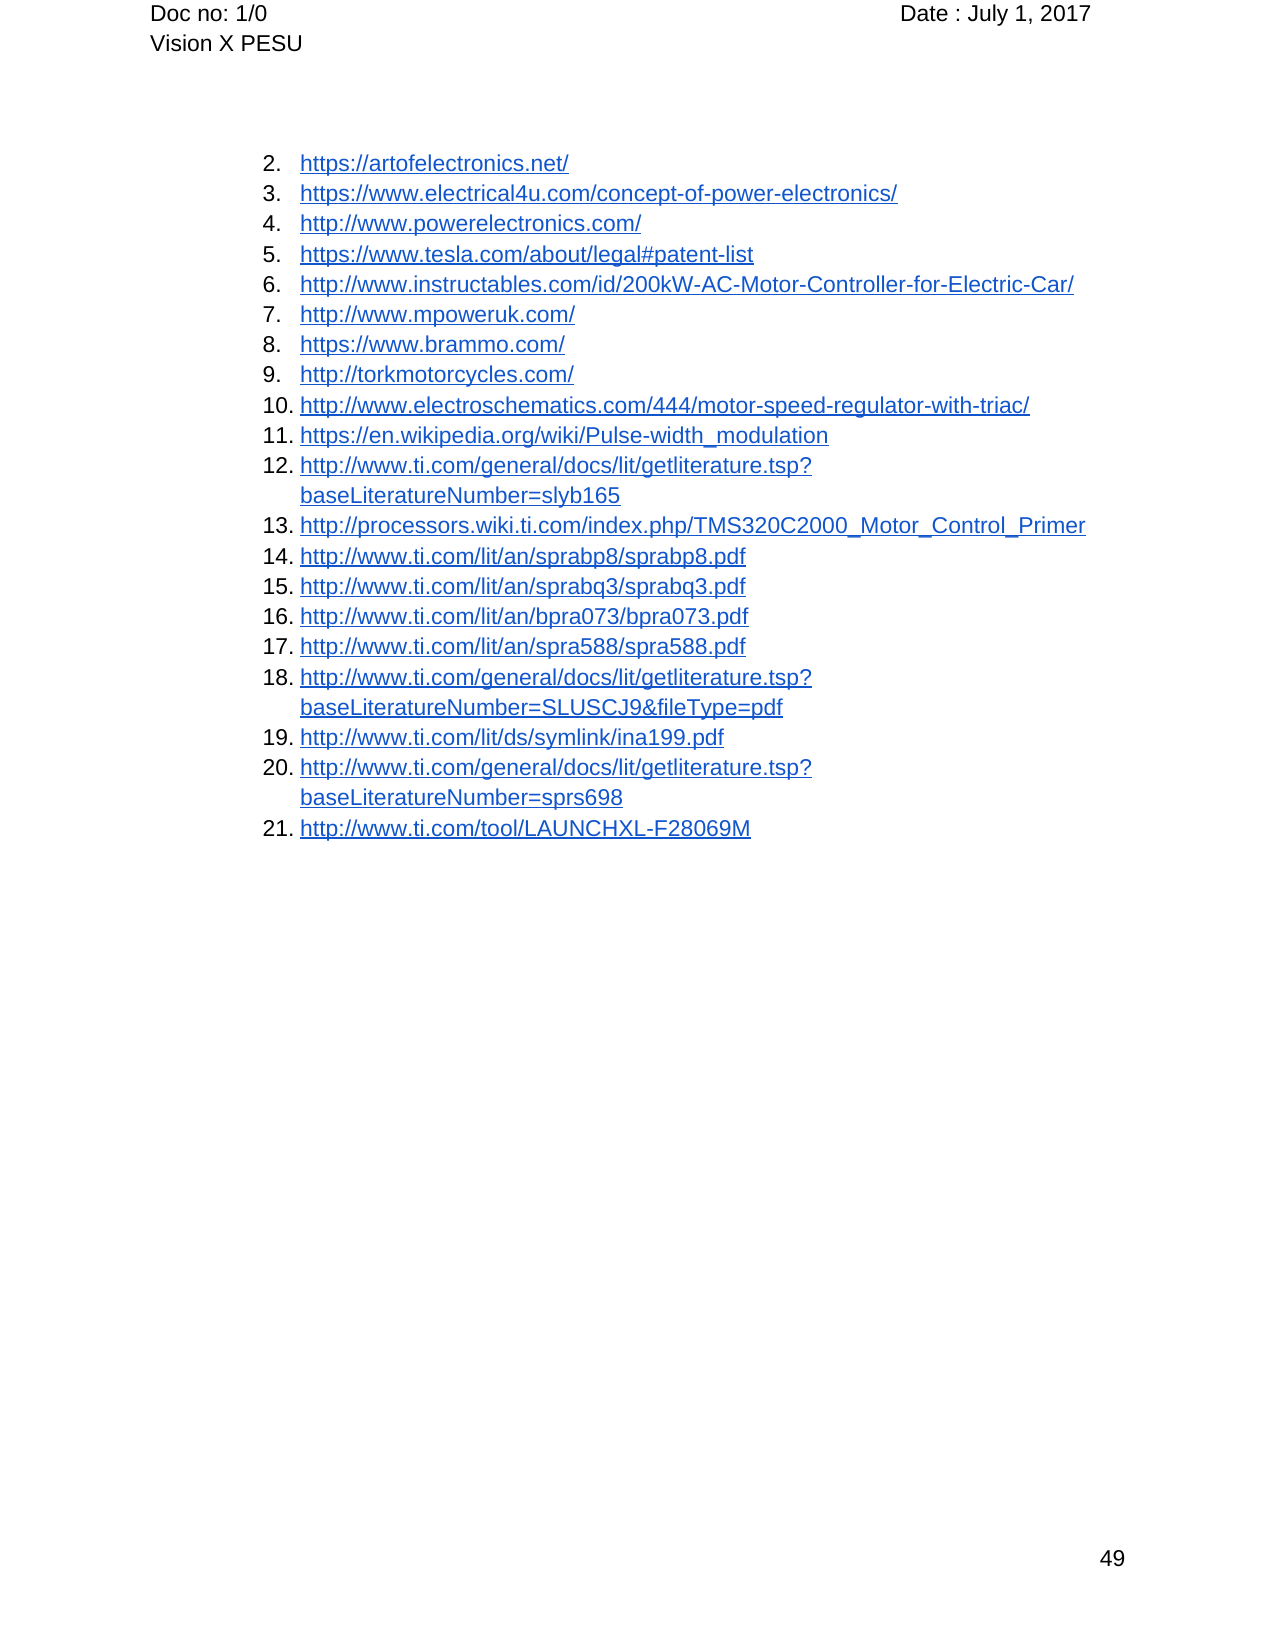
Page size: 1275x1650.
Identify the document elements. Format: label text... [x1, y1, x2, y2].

list https://www.brammo.com/ [262, 331, 1125, 358]
list http://torkmotorcycles.com/ [262, 361, 1125, 388]
list http://www.ti.com/general/docs/lit/getliterature.tsp?baseLiteratureNumber=slyb165 [262, 452, 1125, 509]
list http://www.instructables.com/id/200kW-AC-Motor-Controller-for-Electric-Car/ [262, 271, 1125, 297]
list http://www.electroschematics.com/444/motor-speed-regulator-with-triac/ [262, 392, 1125, 418]
list http://www.ti.com/general/docs/lit/getliterature.tsp?baseLiteratureNumber=SLUSCJ9&fileType=pdf [262, 663, 1125, 720]
list http://www.ti.com/tool/LAUNCHXL-F28069M [262, 814, 1125, 841]
list https://en.wikipedia.org/wiki/Pulse-width_modulation [262, 422, 1125, 448]
list https://www.electrical4u.com/concept-of-power-electronics/ [262, 180, 1125, 207]
list http://processors.wiki.ti.com/index.php/TMS320C2000_Motor_Control_Primer [262, 512, 1125, 539]
list https://www.tesla.com/about/legal#patent-list [262, 241, 1125, 267]
list http://www.ti.com/lit/ds/symlink/ina199.pdf [262, 724, 1125, 750]
list http://www.ti.com/lit/an/sprabp8/sprabp8.pdf [262, 543, 1125, 569]
list http://www.ti.com/general/docs/lit/getliterature.tsp?baseLiteratureNumber=sprs698 [262, 754, 1125, 811]
list http://www.ti.com/lit/an/bpra073/bpra073.pdf [262, 603, 1125, 629]
list http://www.mpoweruk.com/ [262, 301, 1125, 327]
list http://www.ti.com/lit/an/spra588/spra588.pdf [262, 633, 1125, 660]
list http://www.ti.com/lit/an/sprabq3/sprabq3.pdf [262, 573, 1125, 599]
list https://artofelectronics.net/ [262, 150, 1125, 176]
list http://www.powerelectronics.com/ [262, 210, 1125, 237]
